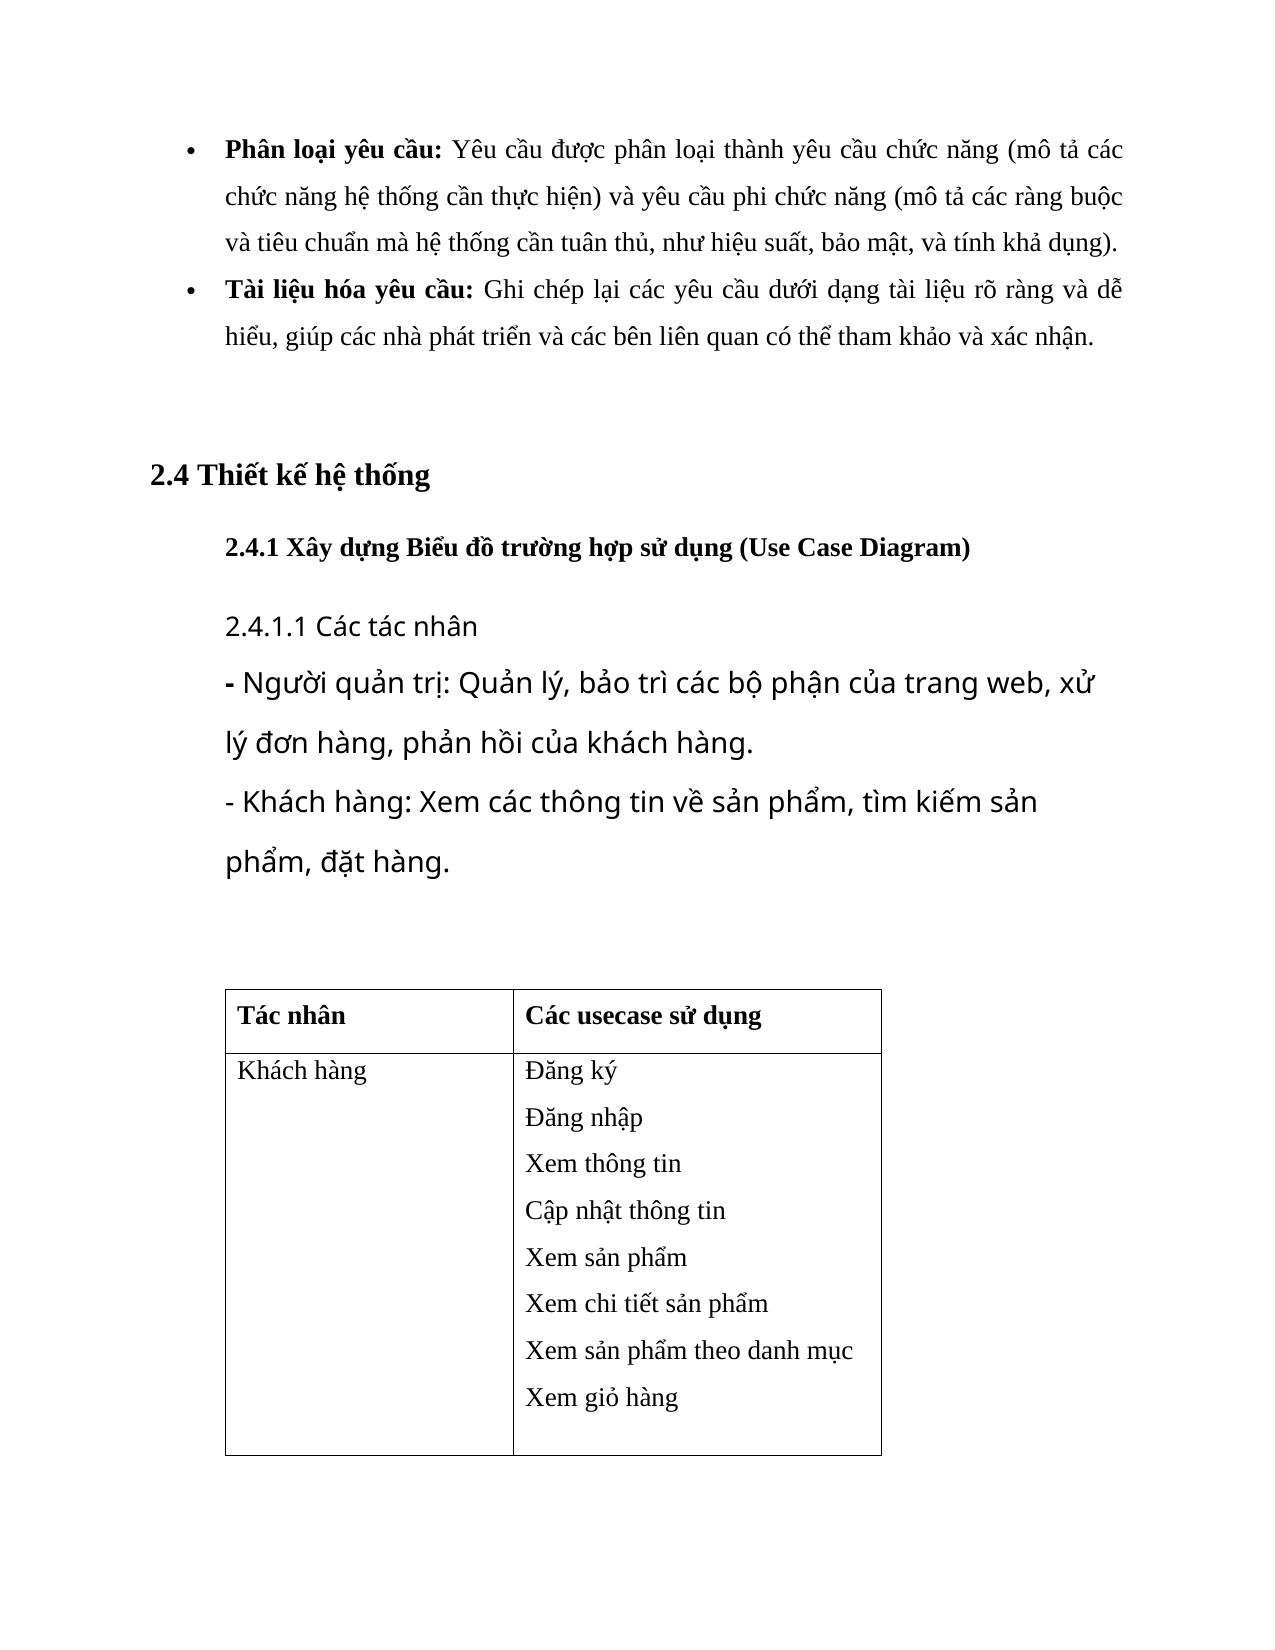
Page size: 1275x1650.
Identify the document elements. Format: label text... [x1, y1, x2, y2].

list Tài liệu hóa yêu cầu: Ghi chép lại các yêu cầu dưới dạng tài liệu rõ ràng và dễ hiểu, giúp các nhà phát triển và các bên liên quan có thể tham khảo và xác nhận. [187, 273, 1125, 351]
table_header Các usecase sử dụng [514, 990, 881, 1053]
text 2.4.1 Xây dựng Biểu đồ trường hợp sử dụng (Use Case Diagram) [225, 532, 1125, 563]
table_cell Khách hàng [226, 1054, 513, 1455]
list 2.4.1.1 Các tác nhân [225, 607, 1125, 644]
table_header Tác nhân [226, 990, 513, 1053]
list Phân loại yêu cầu: Yêu cầu được phân loại thành yêu cầu chức năng (mô tả các chức năng hệ thống cần thực hiện) và yêu cầu phi chức năng (mô tả các ràng buộc và tiêu chuẩn mà hệ thống cần tuân thủ, như hiệu suất, bảo mật, và tính khả dụng). [187, 133, 1125, 257]
list - Người quản trị: Quản lý, bảo trì các bộ phận của trang web, xử lý đơn hàng, phản hồi của khách hàng. [225, 663, 1125, 762]
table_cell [514, 1054, 881, 1455]
subtitle 2.4 Thiết kế hệ thống [150, 456, 1125, 492]
list - Khách hàng: Xem các thông tin về sản phẩm, tìm kiếm sản phẩm, đặt hàng. [225, 782, 1125, 881]
